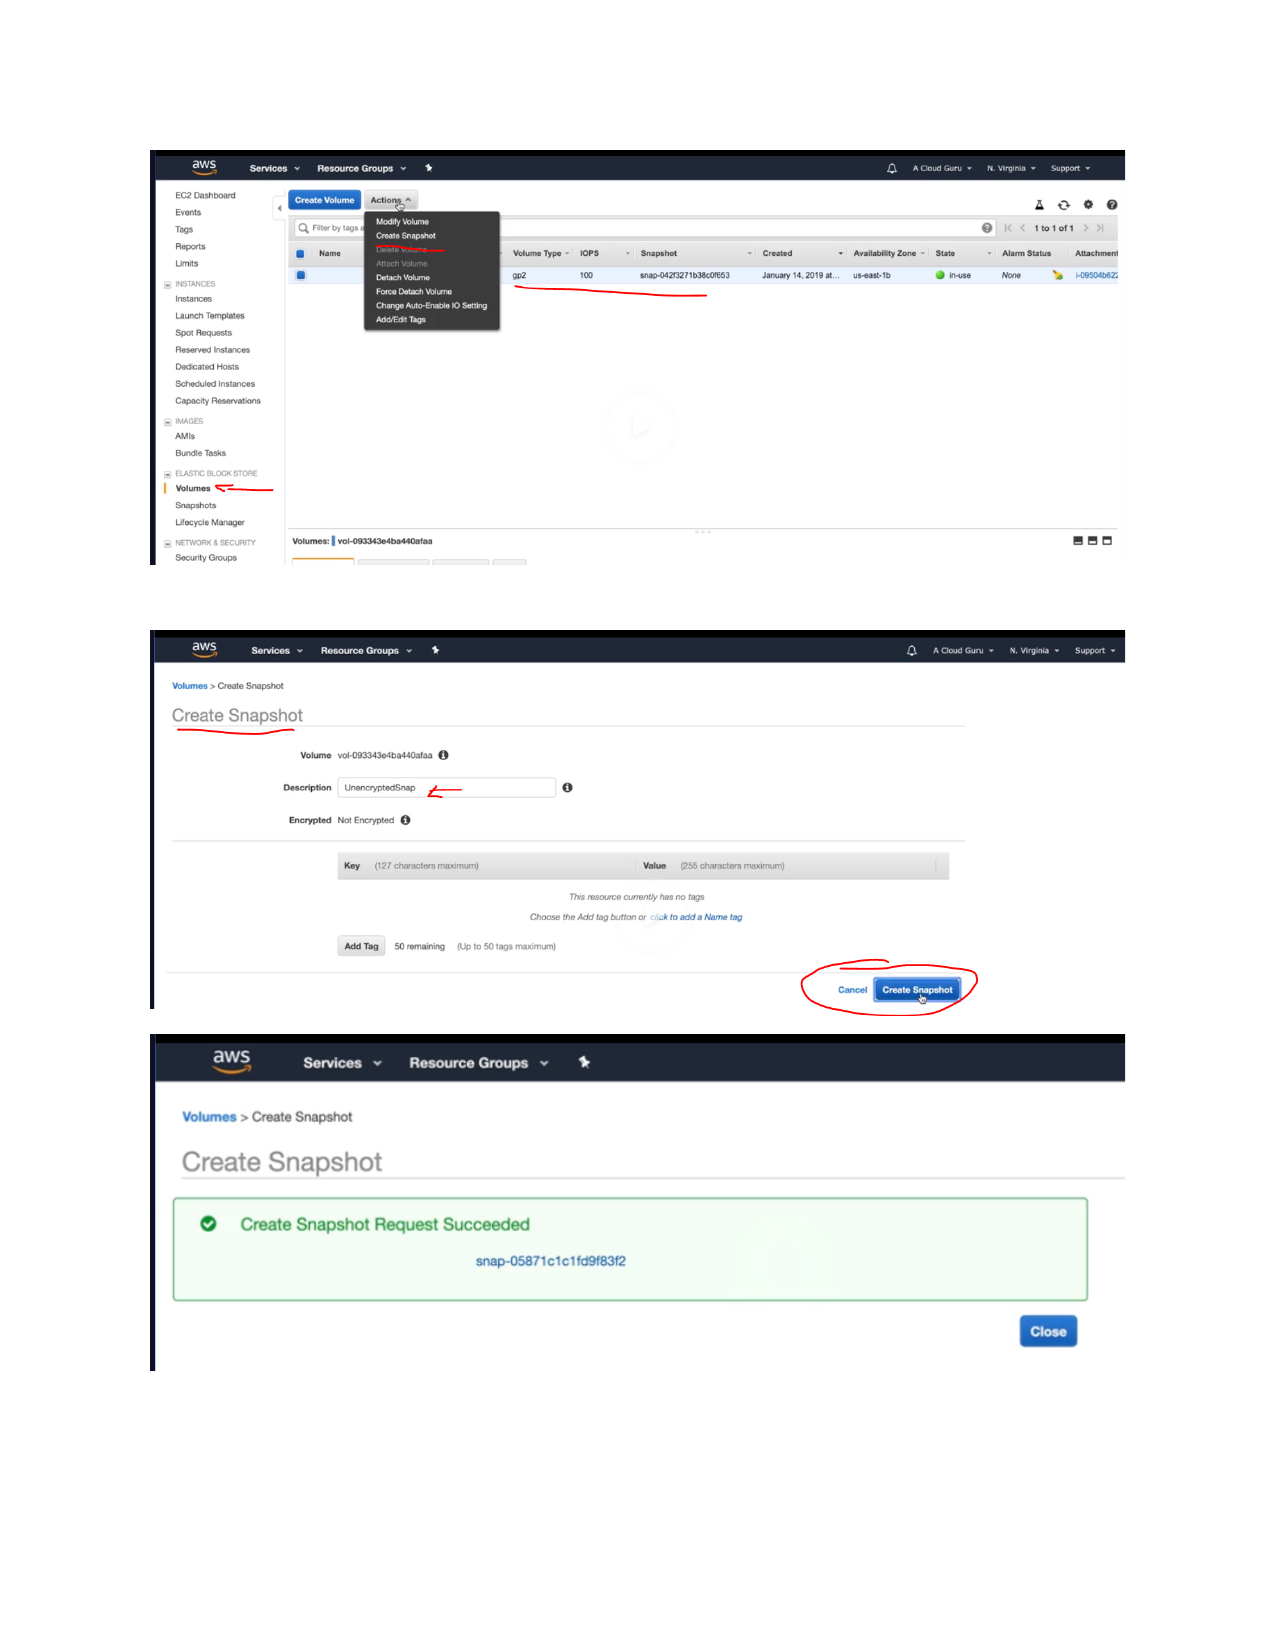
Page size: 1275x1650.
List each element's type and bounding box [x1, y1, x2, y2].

picture [150, 150, 1125, 565]
picture [150, 630, 1125, 1016]
picture [150, 1034, 1125, 1371]
